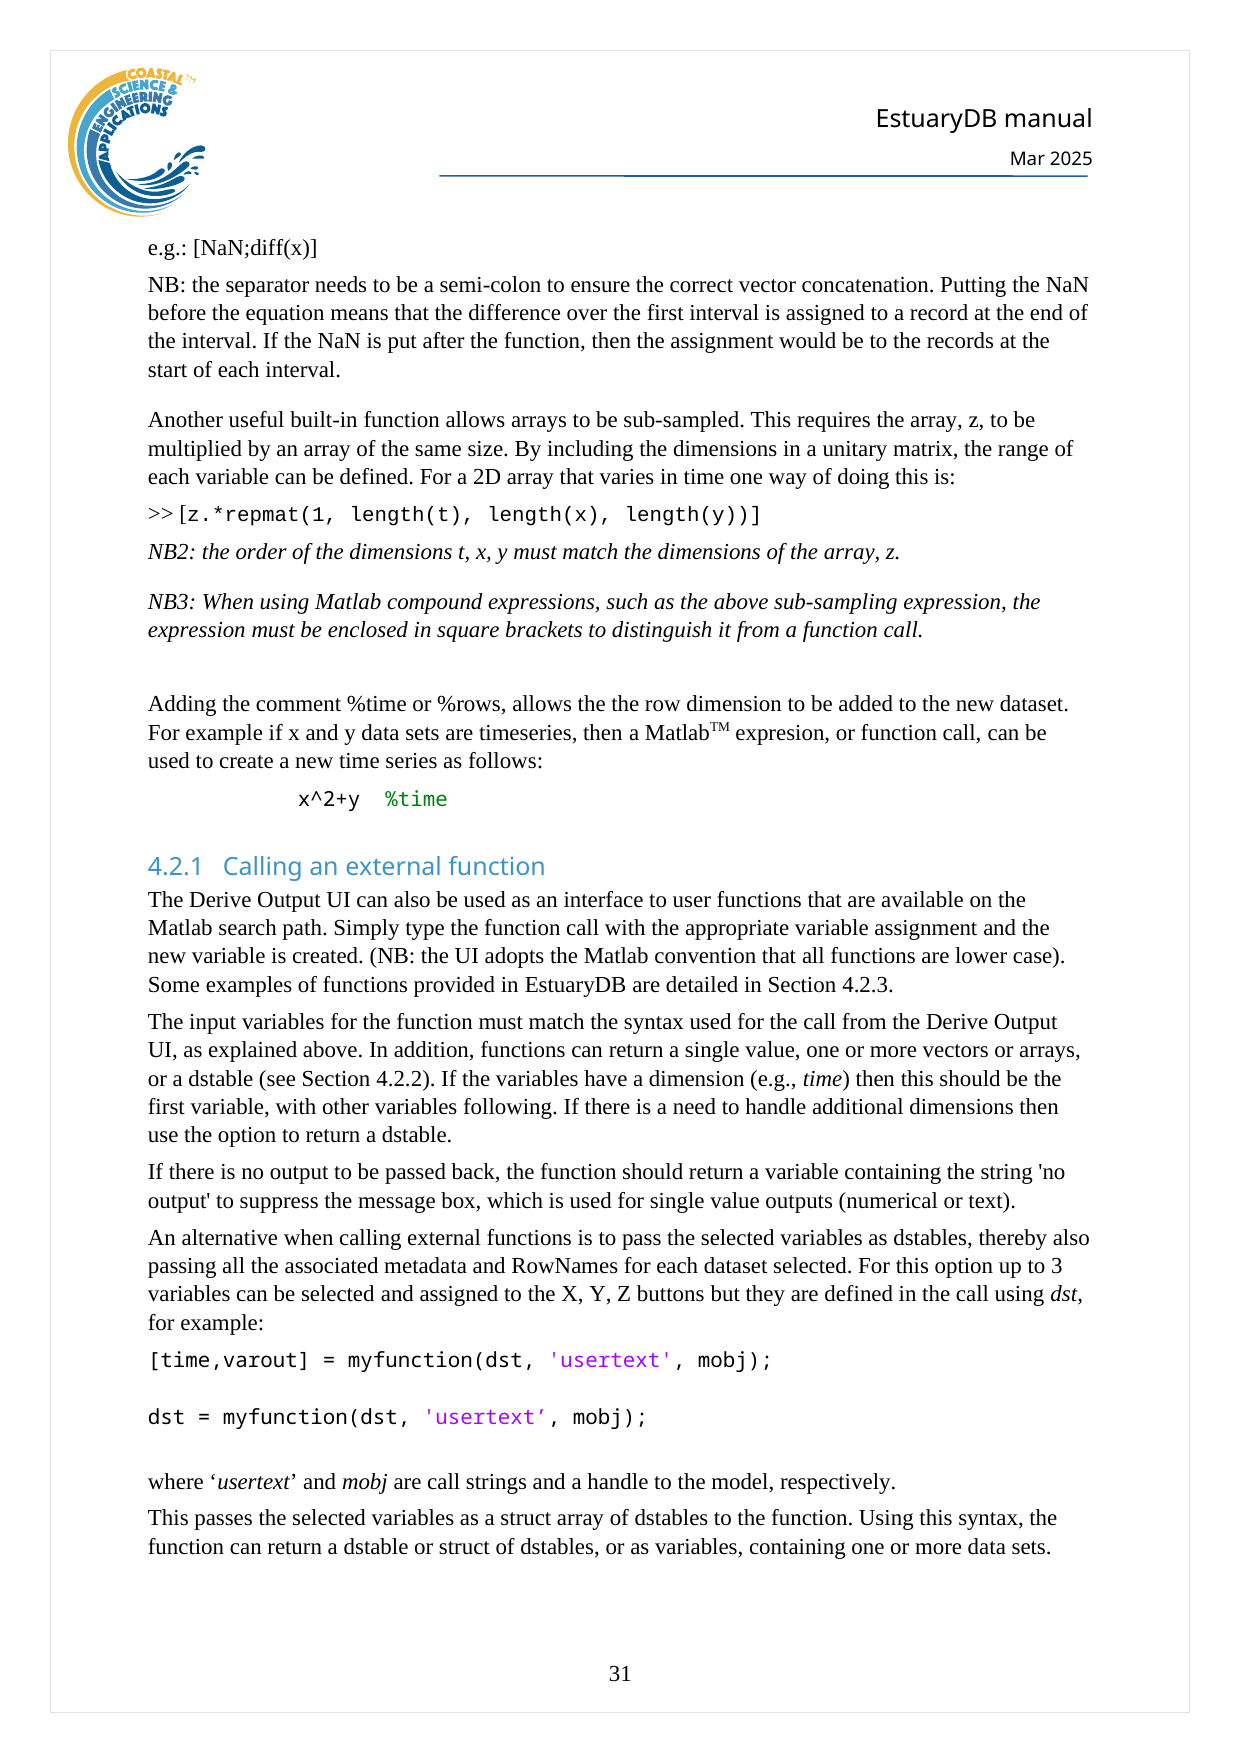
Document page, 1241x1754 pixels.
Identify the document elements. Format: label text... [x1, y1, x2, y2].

text NB: the separator needs to be a semi-colon to ensure the correct vector concatenation. Putting the NaN before the equation means that the difference over the first interval is assigned to a record at the end of the interval. If the NaN is put after the function, then the assignment would be to the records at the start of each interval. [148, 271, 1093, 382]
text An alternative when calling external functions is to pass the selected variables as dstables, thereby also passing all the associated metadata and RowNames for each dataset selected. For this option up to 3 variables can be selected and assigned to the X, Y, Z buttons but they are defined in the call using dst, for example: [148, 1223, 1093, 1335]
text If there is no output to be passed back, the function should return a variable containing the string 'no output' to suppress the message box, which is used for single value outputs (numerical or text). [148, 1158, 1093, 1213]
text The Derive Output UI can also be used as an interface to user functions that are available on the Matlab search path. Simply type the function call with the appropriate variable assignment and the new variable is created. (NB: the UI adopts the Matlab convention that all functions are lower case). Some examples of functions provided in EstuaryDB are detailed in Section 4.2.3. [148, 886, 1093, 997]
subtitle Calling an external function [148, 849, 1093, 883]
text NB2: the order of the dimensions t, x, y must match the dimensions of the array, z. [148, 538, 1093, 564]
text The input variables for the function must match the syntax used for the call from the Derive Output UI, as explained above. In addition, functions can return a single value, one or more vectors or arrays, or a dstable (see Section 4.2.2). If the variables have a dimension (e.g., time) then this should be the first variable, with other variables following. If there is a need to handle additional dimensions then use the option to return a dstable. [148, 1008, 1093, 1148]
text where ‘usertext’ and mobj are call strings and a handle to the model, respectively. [148, 1468, 1093, 1494]
text Another useful built-in function allows arrays to be sub-sampled. This requires the array, z, to be multiplied by an array of the same size. By including the dimensions in a unitary matrix, the range of each variable can be defined. For a 2D array that varies in time one way of doing this is: [148, 406, 1093, 489]
text This passes the selected variables as a struct array of dstables to the function. Using this syntax, the function can return a dstable or struct of dstables, or as variables, containing one or more data sets. [148, 1504, 1093, 1559]
text [time,varout] = myfunction(dst, 'usertext', mobj); [148, 1346, 1093, 1374]
text x^2+y %time [223, 784, 1093, 812]
text Adding the comment %time or %rows, allows the the row dimension to be added to the new dataset. For example if x and y data sets are timeseries, then a MatlabTM expresion, or function call, can be used to create a new time series as follows: [148, 690, 1093, 773]
text >> [z.*repmat(1, length(t), length(x), length(y))] [148, 500, 1093, 527]
text dst = myfunction(dst, 'usertext’, mobj); [148, 1402, 1093, 1431]
text e.g.: [NaN;diff(x)] [148, 234, 1093, 260]
text NB3: When using Matlab compound expressions, such as the above sub-sampling expression, the expression must be enclosed in square brackets to distinguish it from a function call. [148, 588, 1093, 643]
